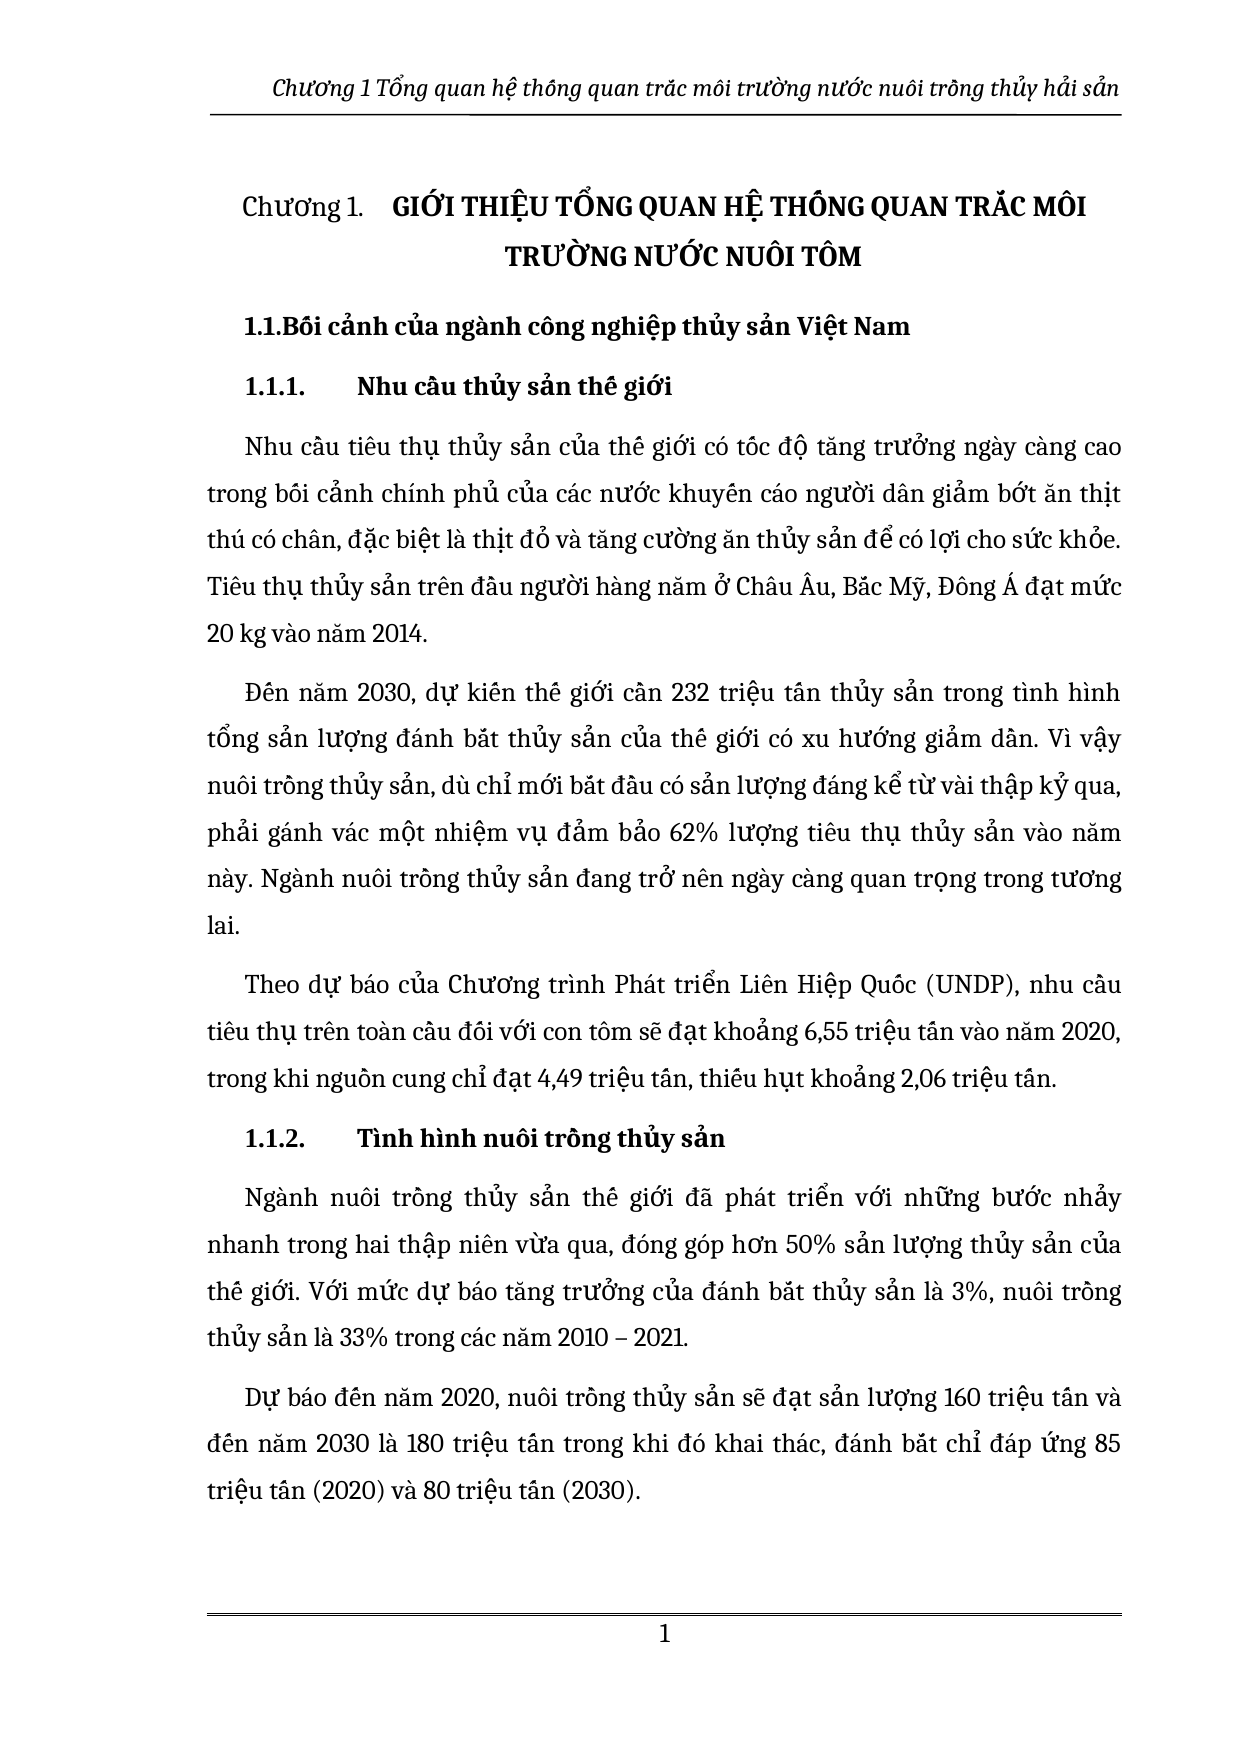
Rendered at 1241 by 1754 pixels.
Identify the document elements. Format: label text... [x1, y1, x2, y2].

text Theo dự báo của Chương trình Phát triển Liên Hiệp Quốc (UNDP), nhu cầu tiêu thụ trên toàn cầu đối với con tôm sẽ đạt khoảng 6,55 triệu tấn vào năm 2020, trong khi nguồn cung chỉ đạt 4,49 triệu tấn, thiếu hụt khoảng 2,06 triệu tấn. [207, 969, 1122, 1094]
subtitle Tình hình nuôi trồng thủy sản [244, 1122, 1122, 1154]
text Dự báo đến năm 2020, nuôi trồng thủy sản sẽ đạt sản lượng 160 triệu tấn và đến năm 2030 là 180 triệu tấn trong khi đó khai thác, đánh bắt chỉ đáp ứng 85 triệu tấn (2020) và 80 triệu tấn (2030). [207, 1382, 1122, 1506]
subtitle GIỚI THIỆU TỔNG QUAN HỆ THỐNG QUAN TRẮC MÔI TRƯỜNG NƯỚC NUÔI TÔM [207, 190, 1122, 273]
text Ngành nuôi trồng thủy sản thế giới đã phát triển với những bước nhảy nhanh trong hai thập niên vừa qua, đóng góp hơn 50% sản lượng thủy sản của thế giới. Với mức dự báo tăng trưởng của đánh bắt thủy sản là 3%, nuôi trồng thủy sản là 33% trong các năm 2010 – 2021. [207, 1182, 1122, 1353]
subtitle Nhu cầu thủy sản thế giới [244, 370, 1122, 402]
subtitle Bối cảnh của ngành công nghiệp thủy sản Việt Nam [244, 311, 1122, 342]
text Nhu cầu tiêu thụ thủy sản của thế giới có tốc độ tăng trưởng ngày càng cao trong bối cảnh chính phủ của các nước khuyến cáo người dân giảm bớt ăn thịt thú có chân, đặc biệt là thịt đỏ và tăng cường ăn thủy sản để có lợi cho sức khỏe. Tiêu thụ thủy sản trên đầu người hàng năm ở Châu Âu, Bắc Mỹ, Đông Á đạt mức 20 kg vào năm 2014. [207, 431, 1122, 649]
text Đến năm 2030, dự kiến thế giới cần 232 triệu tấn thủy sản trong tình hình tổng sản lượng đánh bắt thủy sản của thế giới có xu hướng giảm dần. Vì vậy nuôi trồng thủy sản, dù chỉ mới bắt đầu có sản lượng đáng kể từ vài thập kỷ qua, phải gánh vác một nhiệm vụ đảm bảo 62% lượng tiêu thụ thủy sản vào năm này. Ngành nuôi trồng thủy sản đang trở nên ngày càng quan trọng trong tương lai. [207, 677, 1122, 941]
